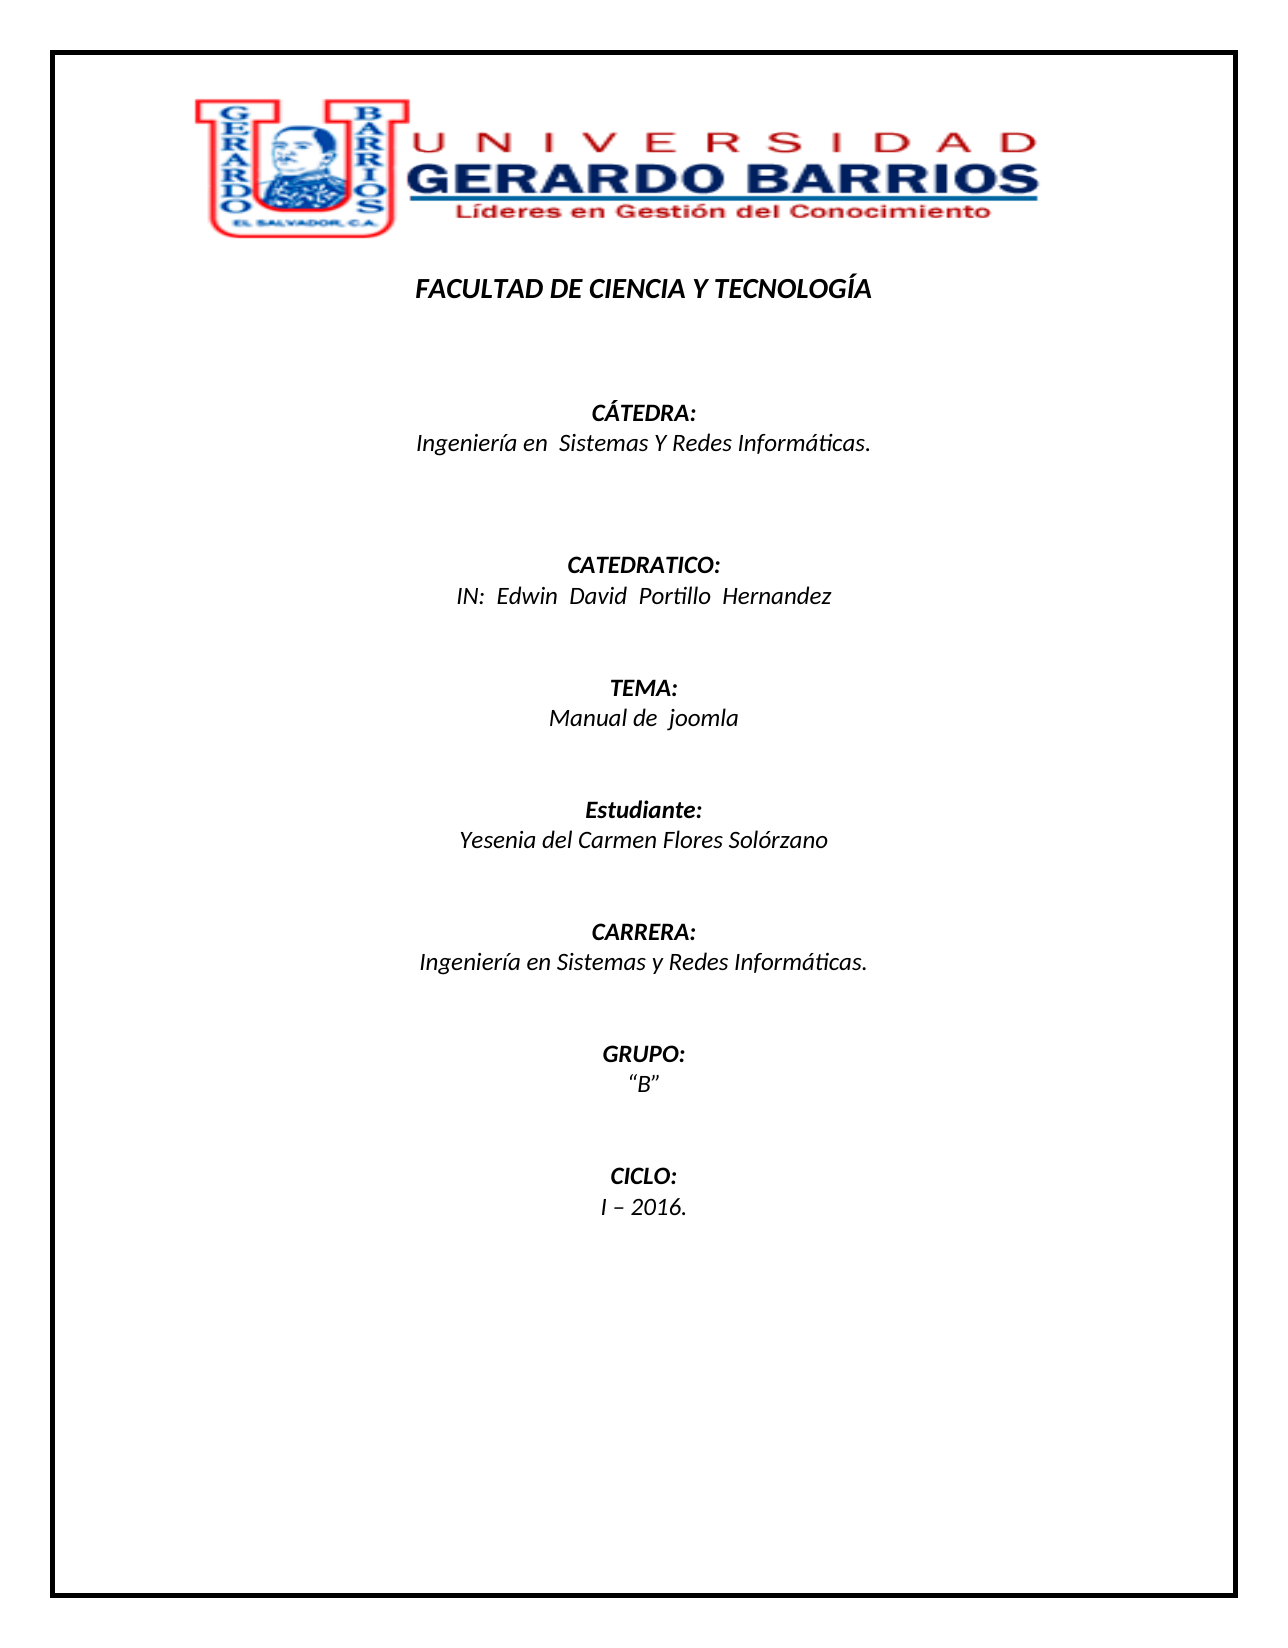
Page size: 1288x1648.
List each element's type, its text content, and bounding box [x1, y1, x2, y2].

text CARRERA: [177, 916, 1110, 946]
text “B” [177, 1068, 1110, 1099]
text IN: Edwin David Portillo Hernandez [177, 580, 1110, 611]
picture [177, 88, 1078, 245]
text CICLO: [177, 1160, 1110, 1191]
text Yesenia del Carmen Flores Solórzano [177, 824, 1110, 855]
text Manual de joomla [177, 702, 1110, 733]
text Ingeniería en Sistemas Y Redes Informáticas. [177, 428, 1110, 458]
text CÁTEDRA: [177, 397, 1110, 428]
text Ingeniería en Sistemas y Redes Informáticas. [177, 946, 1110, 977]
text GRUPO: [177, 1038, 1110, 1068]
text TEMA: [177, 672, 1110, 702]
text I – 2016. [177, 1191, 1110, 1221]
text Estudiante: [177, 794, 1110, 824]
text CATEDRATICO: [177, 550, 1110, 580]
text FACULTAD DE CIENCIA Y TECNOLOGÍA [177, 270, 1110, 306]
